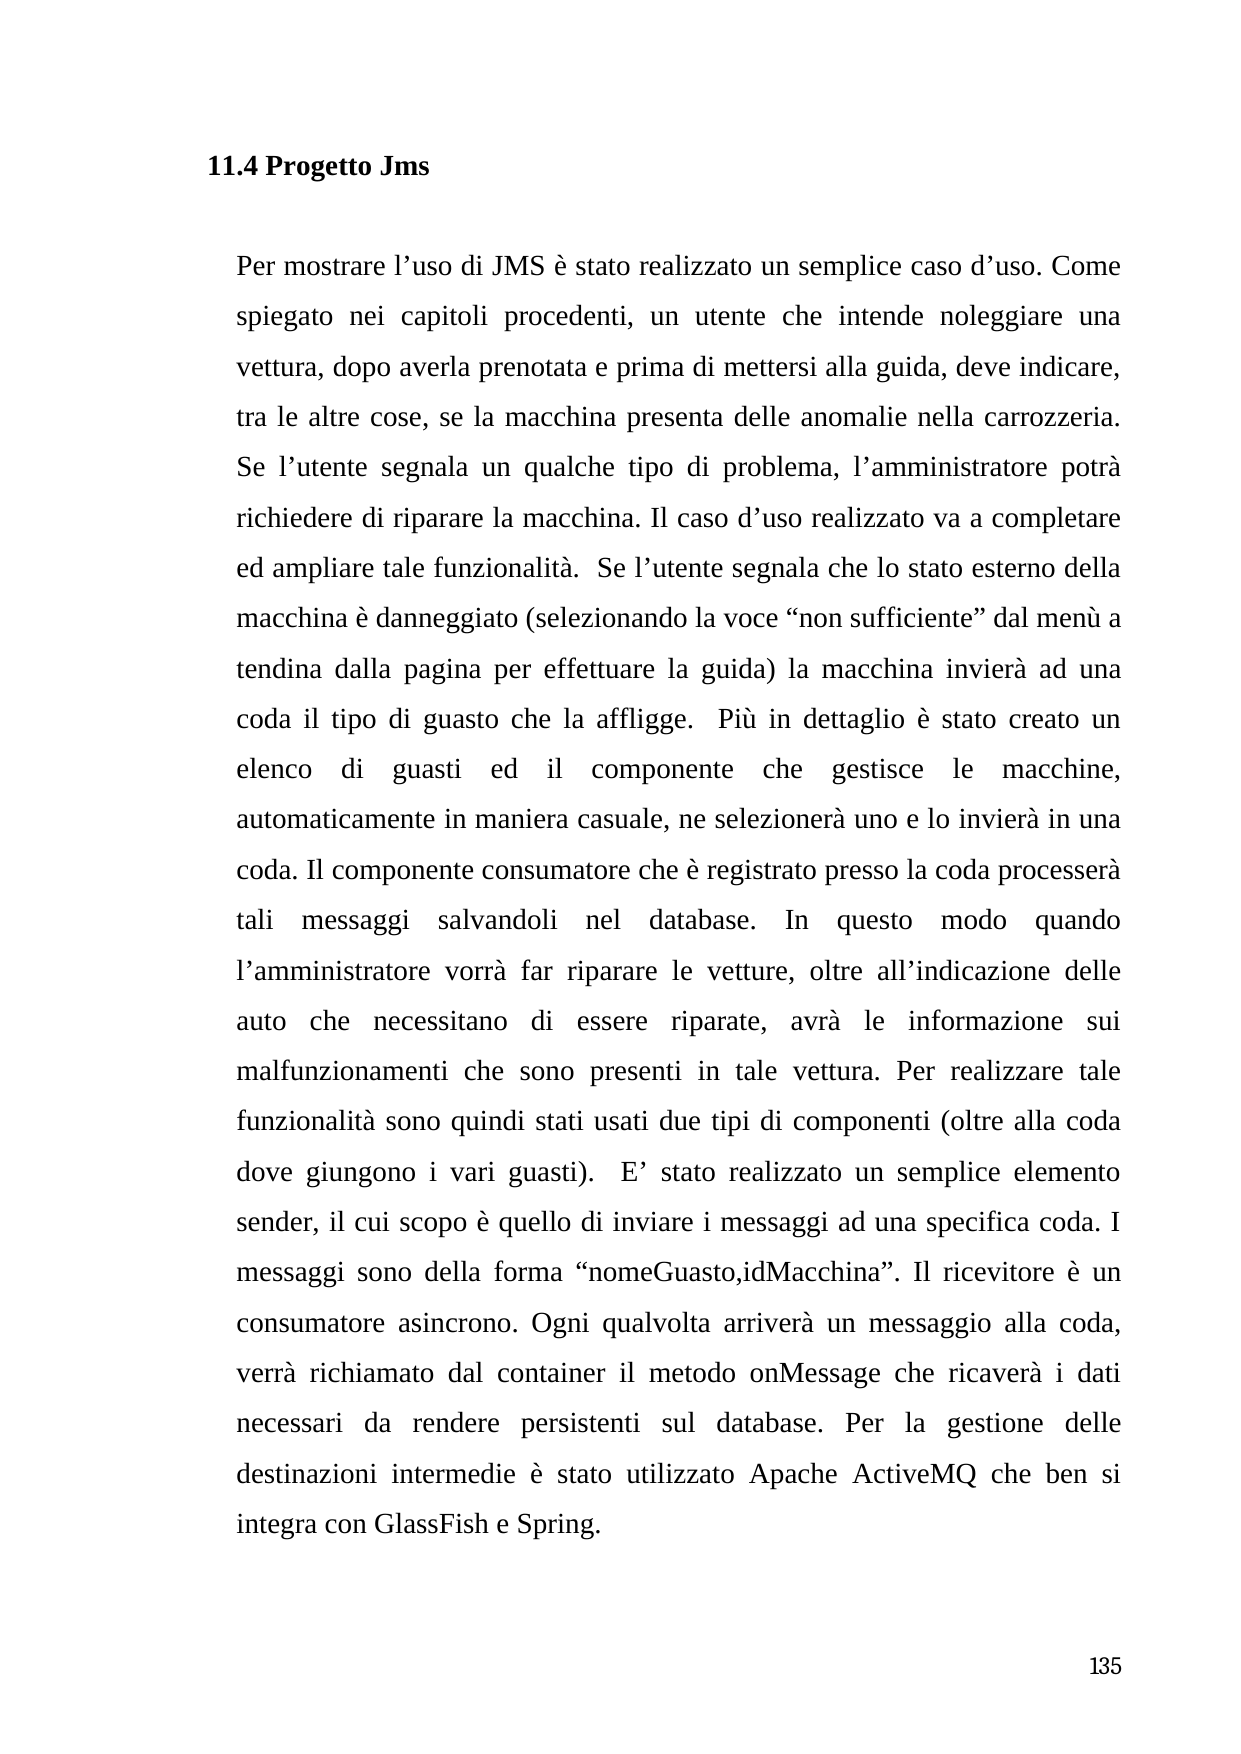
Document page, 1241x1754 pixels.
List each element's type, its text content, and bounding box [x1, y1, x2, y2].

text Per mostrare l’uso di JMS è stato realizzato un semplice caso d’uso. Come spiegato nei capitoli procedenti, un utente che intende noleggiare una vettura, dopo averla prenotata e prima di mettersi alla guida, deve indicare, tra le altre cose, se la macchina presenta delle anomalie nella carrozzeria. Se l’utente segnala un qualche tipo di problema, l’amministratore potrà richiedere di riparare la macchina. Il caso d’uso realizzato va a completare ed ampliare tale funzionalità. Se l’utente segnala che lo stato esterno della macchina è danneggiato (selezionando la voce “non sufficiente” dal menù a tendina dalla pagina per effettuare la guida) la macchina invierà ad una coda il tipo di guasto che la affligge. Più in dettaglio è stato creato un elenco di guasti ed il componente che gestisce le macchine, automaticamente in maniera casuale, ne selezionerà uno e lo invierà in una coda. Il componente consumatore che è registrato presso la coda processerà tali messaggi salvandoli nel database. In questo modo quando l’amministratore vorrà far riparare le vetture, oltre all’indicazione delle auto che necessitano di essere riparate, avrà le informazione sui malfunzionamenti che sono presenti in tale vettura. Per realizzare tale funzionalità sono quindi stati usati due tipi di componenti (oltre alla coda dove giungono i vari guasti). E’ stato realizzato un semplice elemento sender, il cui scopo è quello di inviare i messaggi ad una specifica coda. I messaggi sono della forma “nomeGuasto,idMacchina”. Il ricevitore è un consumatore asincrono. Ogni qualvolta arriverà un messaggio alla coda, verrà richiamato dal container il metodo onMessage che ricaverà i dati necessari da rendere persistenti sul database. Per la gestione delle destinazioni intermedie è stato utilizzato Apache ActiveMQ che ben si integra con GlassFish e Spring. [236, 248, 1122, 1539]
text 11.4 Progetto Jms [177, 148, 1122, 181]
